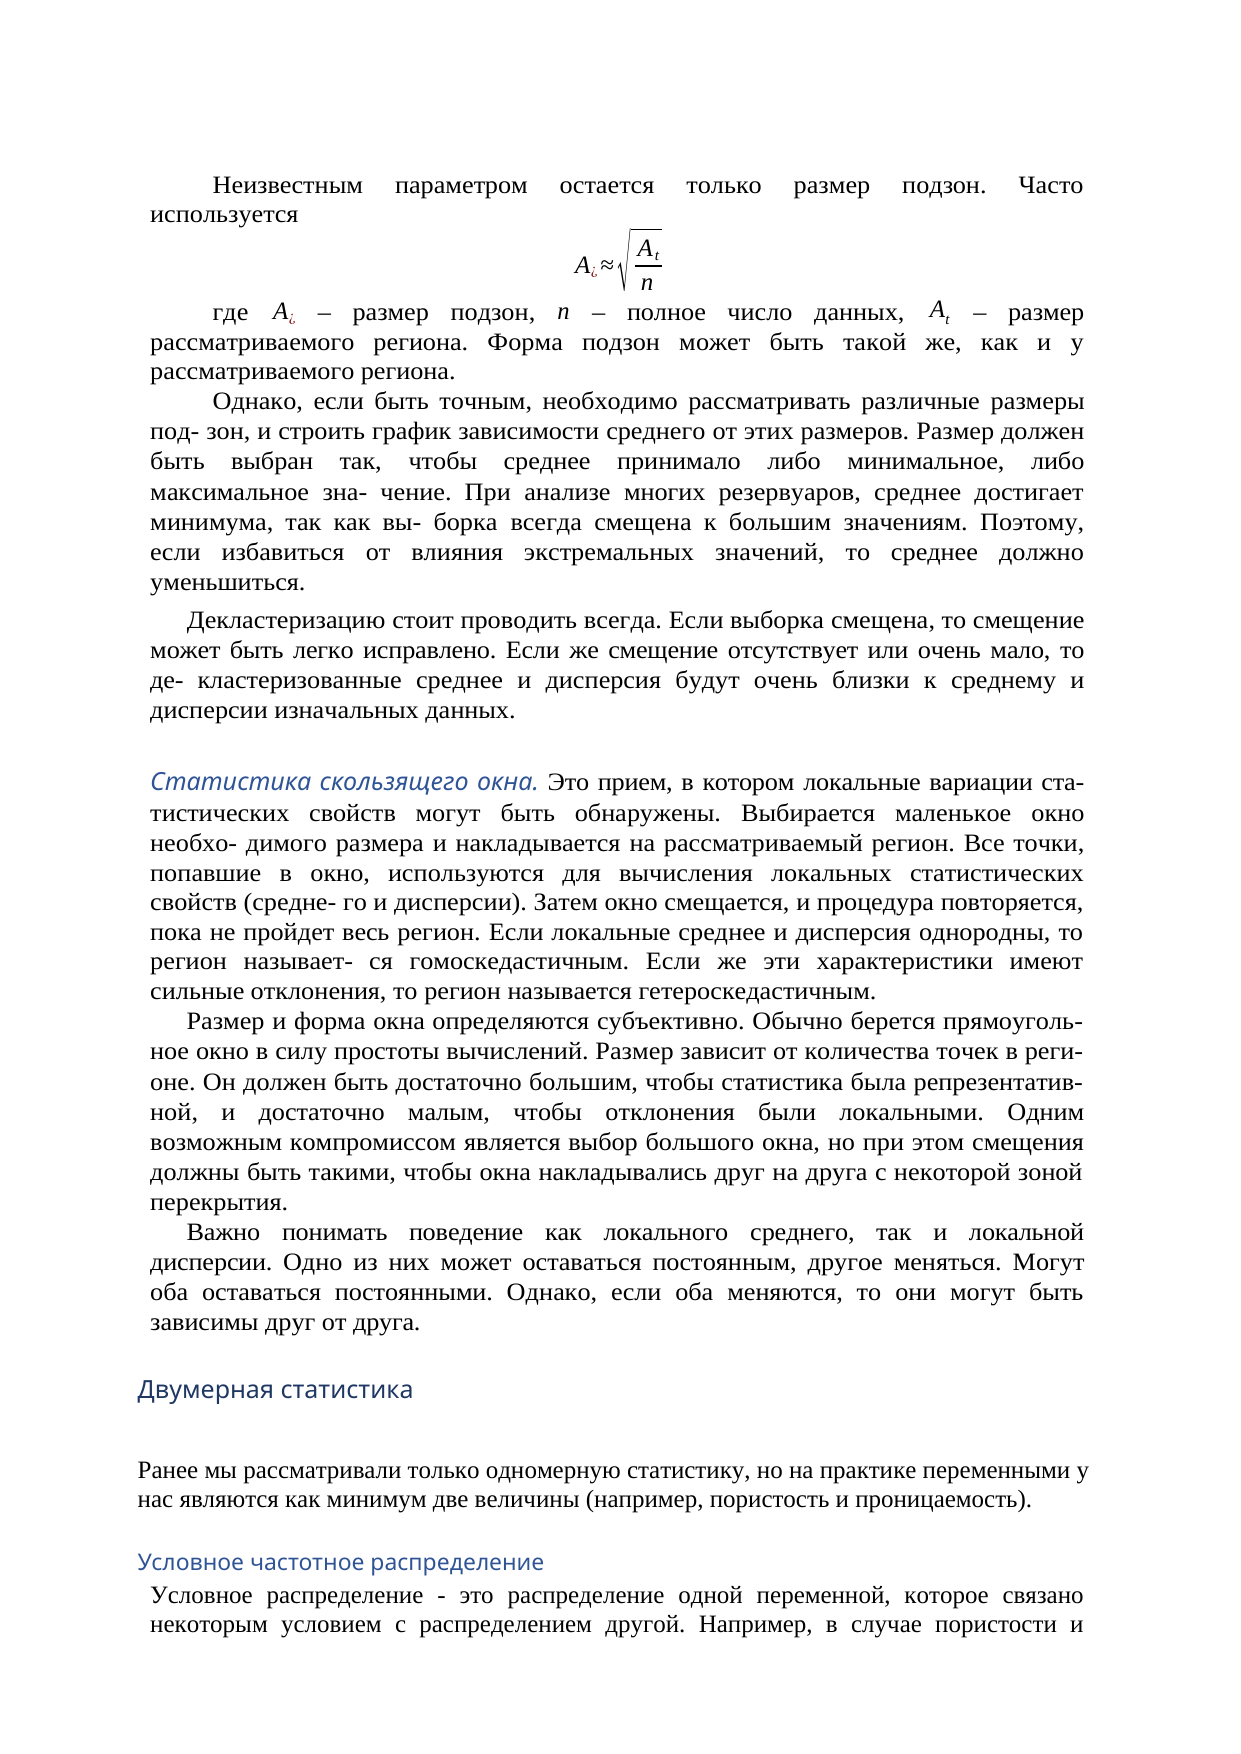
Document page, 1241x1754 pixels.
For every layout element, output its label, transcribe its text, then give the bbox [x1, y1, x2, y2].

text Однако, если быть точным, необходимо рассматривать различные размеры под- зон, и строить график зависимости среднего от этих размеров. Размер должен быть выбран так, чтобы среднее принимало либо минимальное, либо максимальное зна- чение. При анализе многих резервуаров, среднее достигает минимума, так как вы- борка всегда смещена к большим значениям. Поэтому, если избавиться от влияния экстремальных значений, то среднее должно уменьшиться. [150, 386, 1084, 596]
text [150, 1580, 1084, 1638]
text Декластеризацию стоит проводить всегда. Если выборка смещена, то смещение может быть легко исправлено. Если же смещение отсутствует или очень мало, то де- кластеризованные среднее и дисперсия будут очень близки к среднему и дисперсии изначальных данных. [150, 605, 1084, 724]
text Размер и форма окна определяются субъективно. Обычно берется прямоуголь- ное окно в силу простоты вычислений. Размер зависит от количества точек в реги- оне. Он должен быть достаточно большим, чтобы статистика была репрезентатив- ной, и достаточно малым, чтобы отклонения были локальными. Одним возможным компромиссом является выбор большого окна, но при этом смещения должны быть такими, чтобы окна накладывались друг на друга с некоторой зоной перекрытия. [150, 1006, 1084, 1216]
subtitle Условное частотное распределение [137, 1546, 1107, 1577]
text Важно понимать поведение как локального среднего, так и локальной дисперсии. Одно из них может оставаться постоянным, другое меняться. Могут оба оставаться постоянными. Однако, если оба меняются, то они могут быть зависимы друг от друга. [150, 1217, 1084, 1336]
text Ранее мы рассматривали только одномерную статистику, но на практике переменными у нас являются как минимум две величины (например, пористость и проницаемость). [137, 1455, 1107, 1513]
text Неизвестным параметром остается только размер подзон. Часто используется [150, 170, 1084, 228]
text Статистика скользящего окна. Это прием, в котором локальные вариации ста- тистических свойств могут быть обнаружены. Выбирается маленькое окно необхо- димого размера и накладывается на рассматриваемый регион. Все точки, попавшие в окно, используются для вычисления локальных статистических свойств (средне- го и дисперсии). Затем окно смещается, и процедура повторяется, пока не пройдет весь регион. Если локальные среднее и дисперсия однородны, то регион называет- ся гомоскедастичным. Если же эти характеристики имеют сильные отклонения, то регион называется гетероскедастичным. [150, 763, 1084, 1005]
text где – размер подзон, – полное число данных, – размер рассматриваемого региона. Форма подзон может быть такой же, как и у рассматриваемого региона. [150, 296, 1084, 385]
subtitle Двумерная статистика [137, 1372, 1107, 1406]
